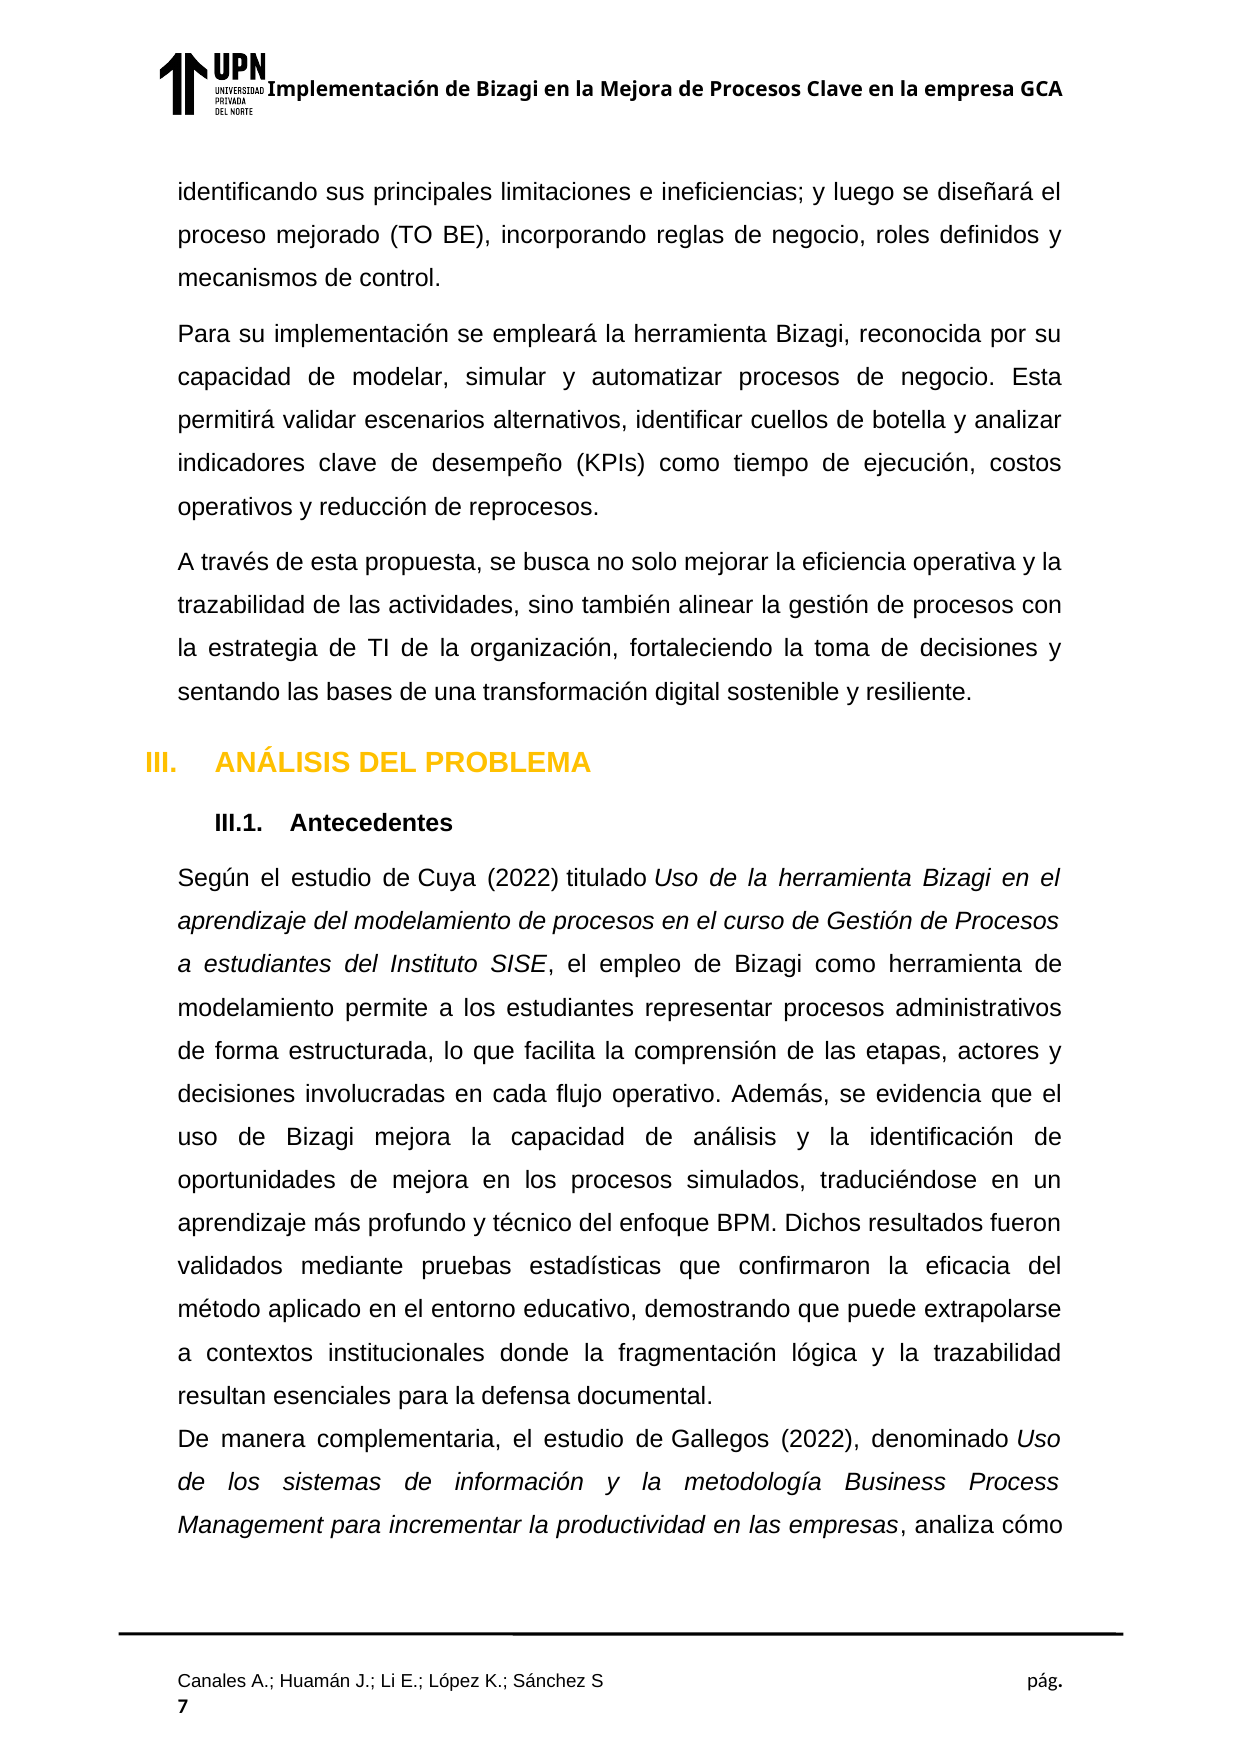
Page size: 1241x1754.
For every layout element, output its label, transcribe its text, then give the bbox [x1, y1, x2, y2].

subtitle ANÁLISIS DEL PROBLEMA [177, 745, 1063, 778]
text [177, 1424, 1063, 1539]
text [177, 177, 1063, 292]
subtitle Antecedentes [214, 807, 1063, 836]
text A través de esta propuesta, se busca no solo mejorar la eficiencia operativa y la trazabilidad de las actividades, sino también alinear la gestión de procesos con la estrategia de TI de la organización, fortaleciendo la toma de decisiones y sentando las bases de una transformación digital sostenible y resiliente. [177, 547, 1063, 705]
text Según el estudio de Cuya (2022) titulado Uso de la herramienta Bizagi en el aprendizaje del modelamiento de procesos en el curso de Gestión de Procesos a estudiantes del Instituto SISE, el empleo de Bizagi como herramienta de modelamiento permite a los estudiantes representar procesos administrativos de forma estructurada, lo que facilita la comprensión de las etapas, actores y decisiones involucradas en cada flujo operativo. Además, se evidencia que el uso de Bizagi mejora la capacidad de análisis y la identificación de oportunidades de mejora en los procesos simulados, traduciéndose en un aprendizaje más profundo y técnico del enfoque BPM. Dichos resultados fueron validados mediante pruebas estadísticas que confirmaron la eficacia del método aplicado en el entorno educativo, demostrando que puede extrapolarse a contextos institucionales donde la fragmentación lógica y la trazabilidad resultan esenciales para la defensa documental. [177, 863, 1063, 1409]
picture [159, 53, 265, 115]
text Para su implementación se empleará la herramienta Bizagi, reconocida por su capacidad de modelar, simular y automatizar procesos de negocio. Esta permitirá validar escenarios alternativos, identificar cuellos de botella y analizar indicadores clave de desempeño (KPIs) como tiempo de ejecución, costos operativos y reducción de reprocesos. [177, 319, 1063, 520]
